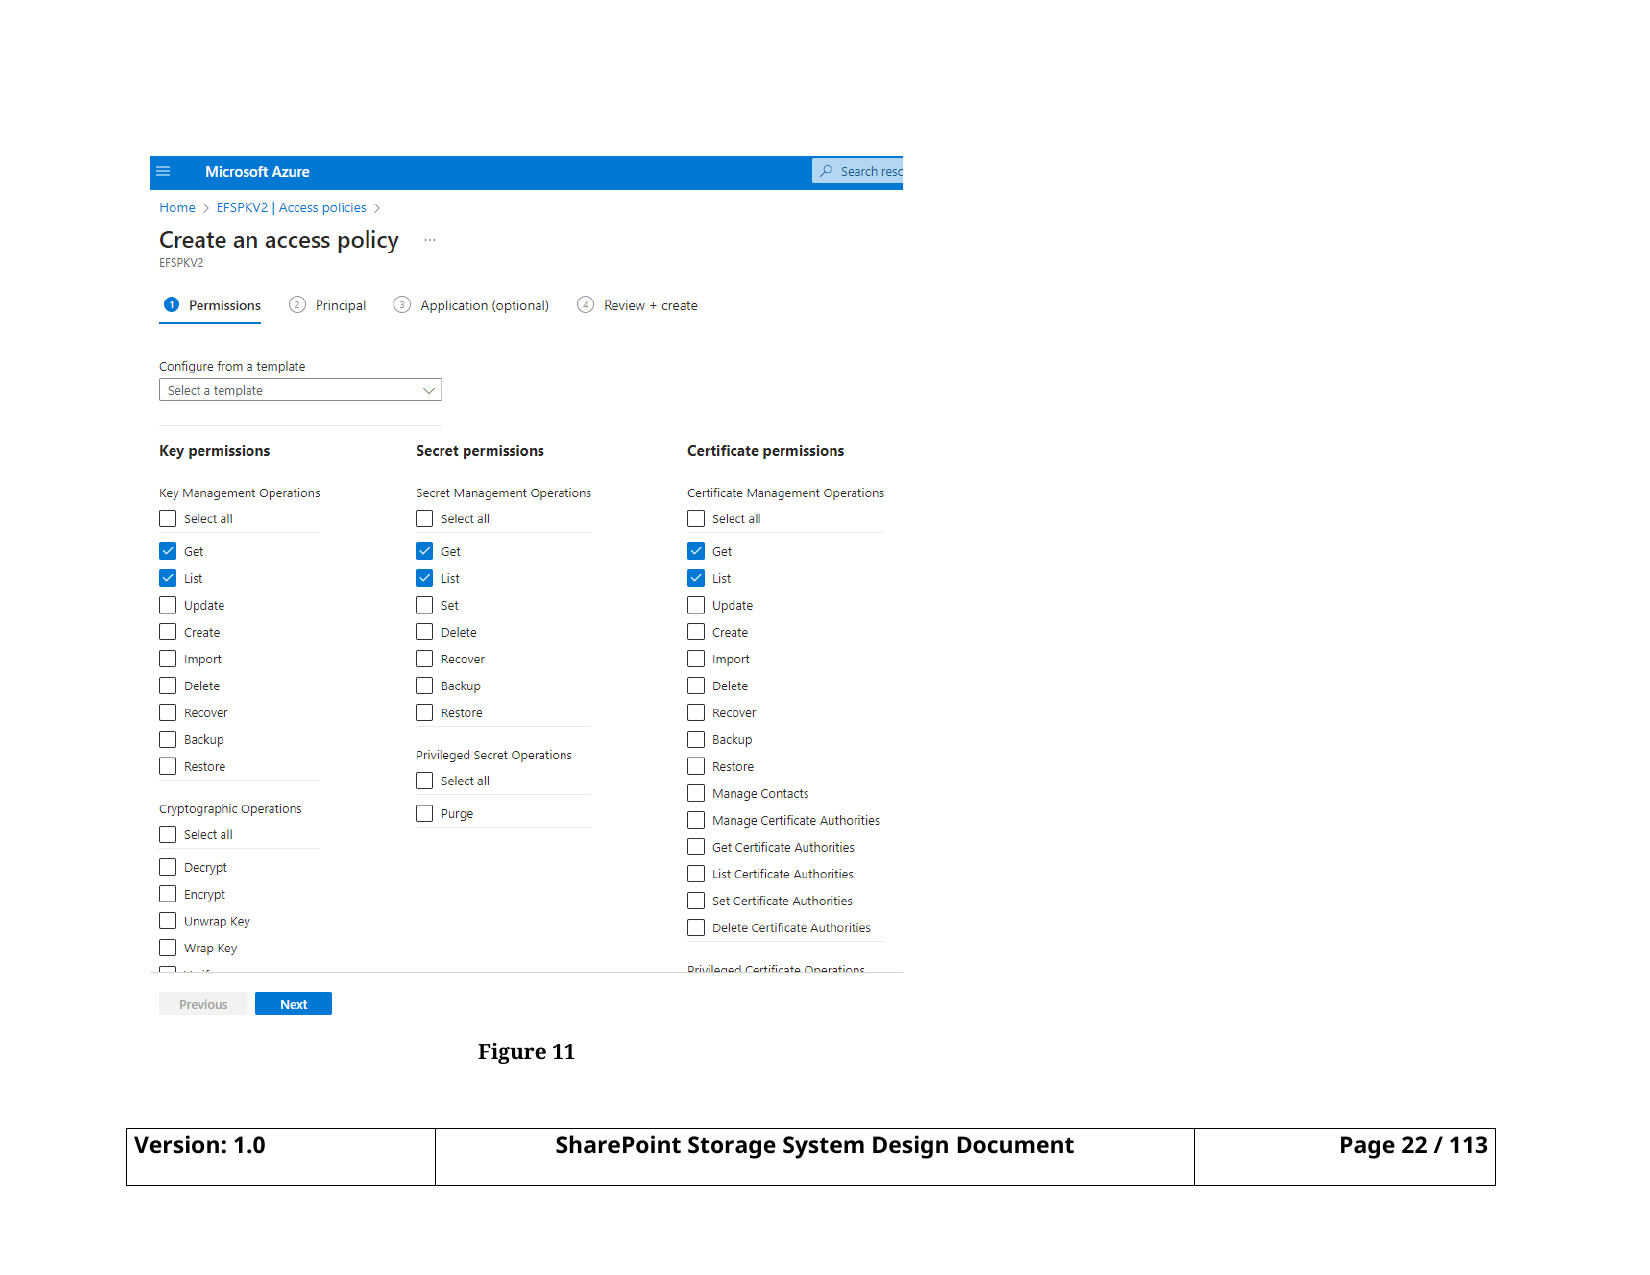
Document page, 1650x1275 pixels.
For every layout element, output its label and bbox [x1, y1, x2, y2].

picture [150, 156, 904, 1022]
